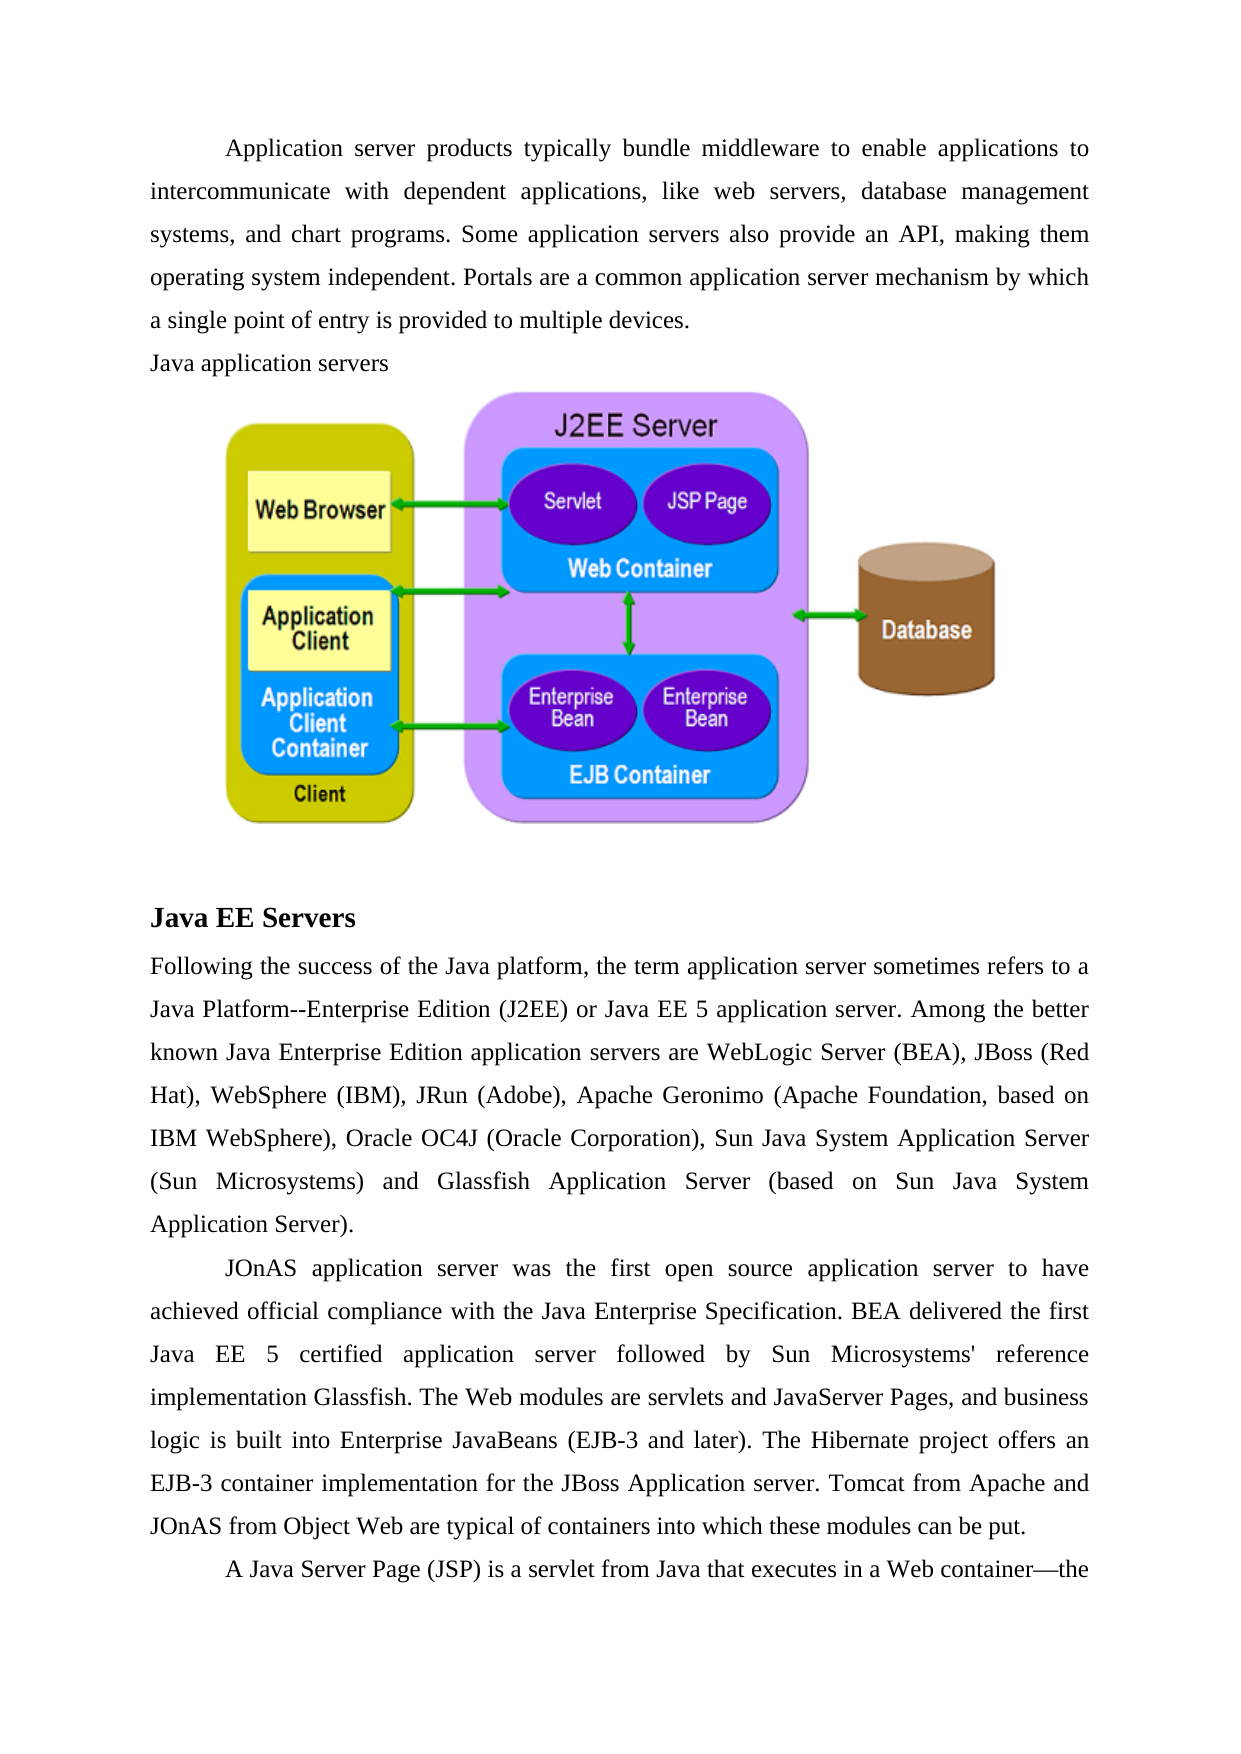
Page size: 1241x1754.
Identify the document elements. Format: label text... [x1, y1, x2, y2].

text Java application servers [150, 348, 1090, 377]
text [150, 1554, 1090, 1583]
text JOnAS application server was the first open source application server to have achieved official compliance with the Java Enterprise Specification. BEA delivered the first Java EE 5 certified application server followed by Sun Microsystems' reference implementation Glassfish. The Web modules are servlets and JavaServer Pages, and business logic is built into Enterprise JavaBeans (EJB-3 and later). The Hibernate project offers an EJB-3 container implementation for the JBoss Application server. Tomcat from Apache and JOnAS from Object Web are typical of containers into which these modules can be put. [150, 1253, 1090, 1540]
text Java EE Servers [150, 901, 1090, 934]
text Following the success of the Java platform, the term application server sometimes refers to a Java Platform--Enterprise Edition (J2EE) or Java EE 5 application server. Among the better known Java Enterprise Edition application servers are WebLogic Server (BEA), JBoss (Red Hat), WebSphere (IBM), JRun (Adobe), Apache Geronimo (Apache Foundation, based on IBM WebSphere), Oracle OC4J (Oracle Corporation), Sun Java System Application Server (Sun Microsystems) and Glassfish Application Server (based on Sun Java System Application Server). [150, 951, 1090, 1238]
picture [225, 391, 1002, 841]
text Application server products typically bundle middleware to enable applications to intercommunicate with dependent applications, like web servers, database management systems, and chart programs. Some application servers also provide an API, making them operating system independent. Portals are a common application server mechanism by which a single point of entry is provided to multiple devices. [150, 133, 1090, 334]
